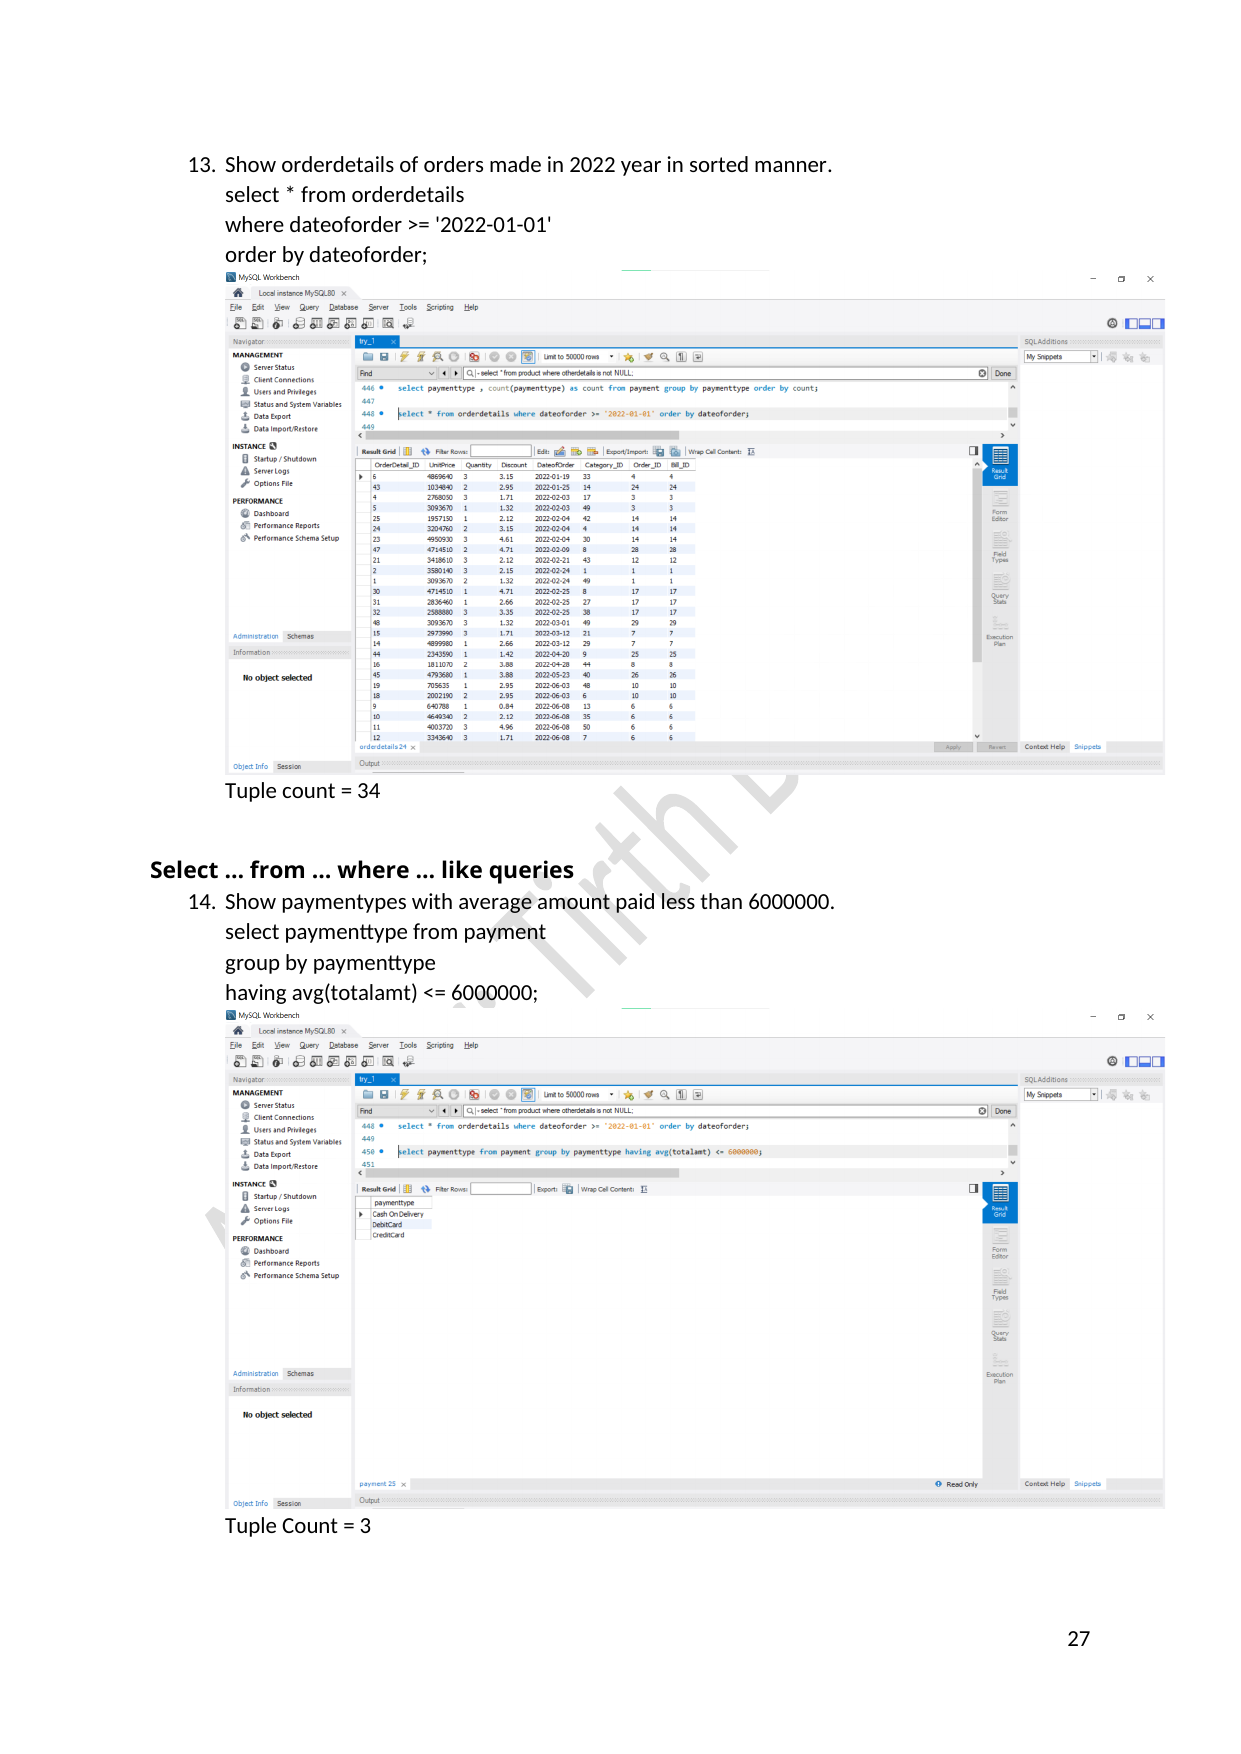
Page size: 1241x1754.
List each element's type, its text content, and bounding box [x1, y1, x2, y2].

picture [225, 1008, 1166, 1509]
list group by paymenttype [225, 948, 1090, 976]
picture [225, 270, 1166, 775]
list Tuple Count = 3 [225, 1511, 1090, 1539]
list where dateoforder >= '2022-01-01' [225, 210, 1090, 238]
list select * from orderdetails [225, 180, 1090, 208]
list Show paymentypes with average amount paid less than 6000000. [187, 887, 1090, 915]
list having avg(totalamt) <= 6000000; [225, 978, 1090, 1006]
subtitle Select … from … where … like queries [150, 853, 1090, 885]
list select paymenttype from payment [225, 917, 1090, 946]
list Show orderdetails of orders made in 2022 year in sorted manner. [187, 150, 1090, 178]
list order by dateoforder; [225, 241, 1090, 269]
list Tuple count = 34 [225, 776, 1090, 804]
